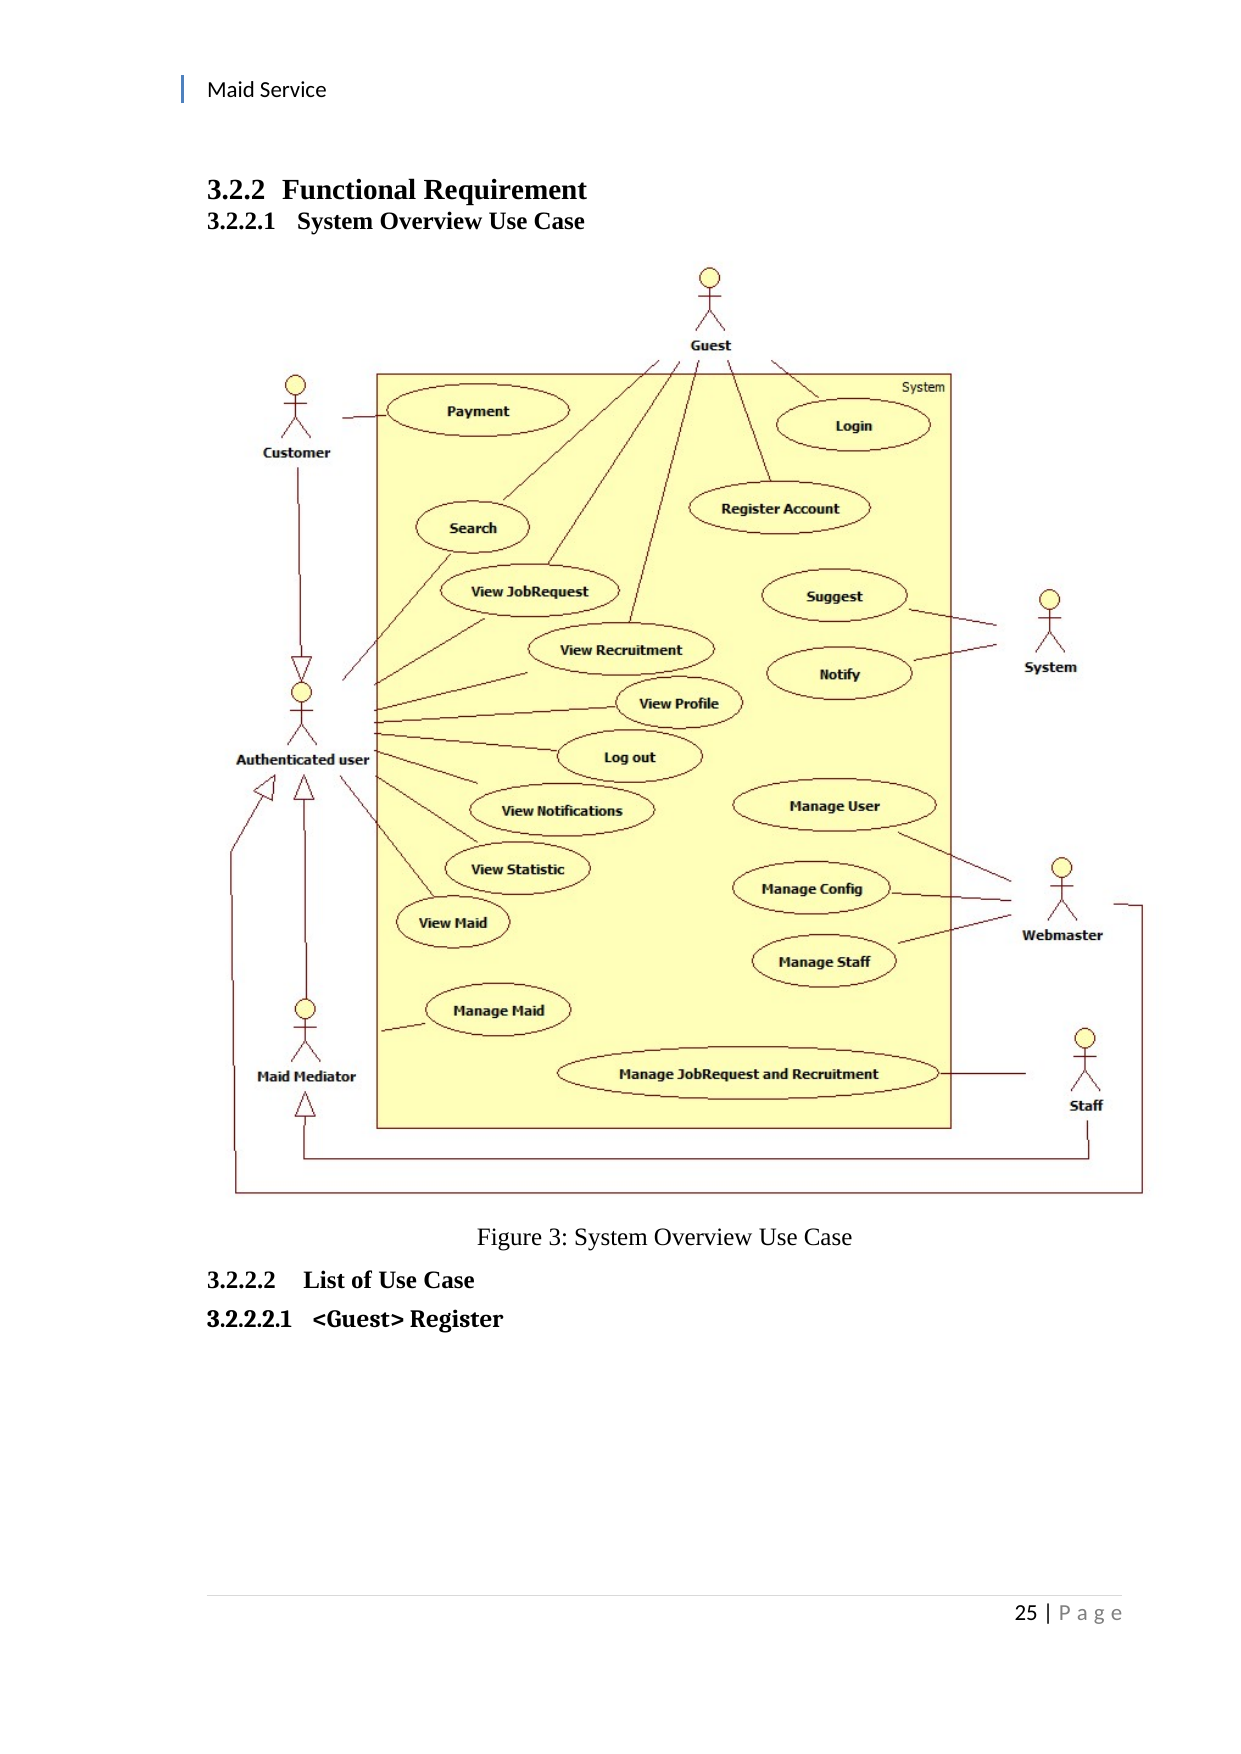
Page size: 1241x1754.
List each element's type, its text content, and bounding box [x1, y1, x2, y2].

subtitle List of Use Case [207, 1266, 1122, 1294]
picture [206, 243, 1171, 1218]
subtitle System Overview Use Case [207, 206, 1122, 235]
subtitle Functional Requirement [207, 172, 1122, 206]
subtitle <Guest> Register [207, 1305, 1122, 1333]
subtitle Figure 3: System Overview Use Case [207, 1222, 1122, 1251]
